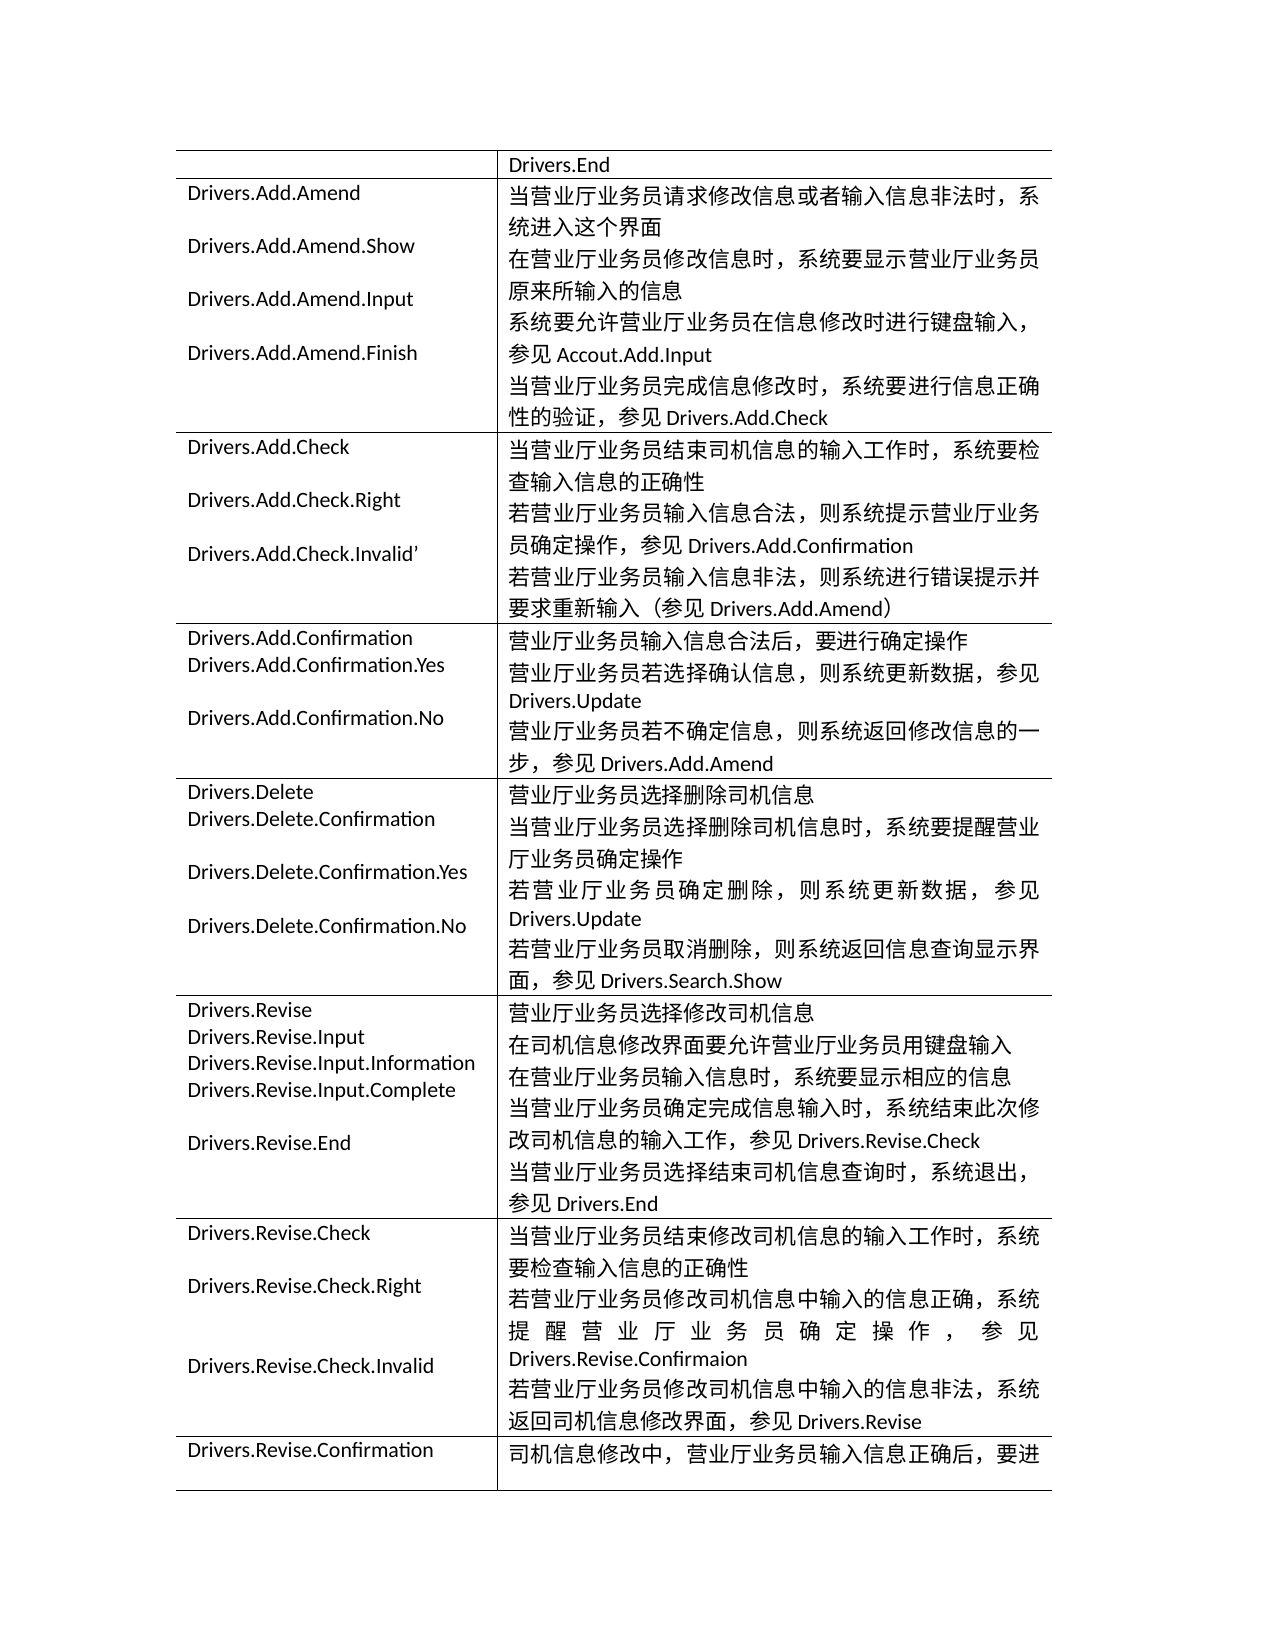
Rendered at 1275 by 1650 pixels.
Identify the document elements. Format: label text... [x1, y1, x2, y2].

table_cell 营业厅业务员选择删除司机信息 当营业厅业务员选择删除司机信息时，系统要提醒营业厅业务员确定操作 若营业厅业务员确定删除，则系统更新数据，参见Drivers.Update 若营业厅业务员取消删除，则系统返回信息查询显示界面，参见Drivers.Search.Show [498, 779, 1052, 995]
table_cell Drivers.Delete Drivers.Delete.Confirmation Drivers.Delete.Confirmation.Yes Drivers.Delete.Confirmation.No [176, 779, 497, 995]
table_cell Drivers.Add.Amend Drivers.Add.Amend.Show Drivers.Add.Amend.Input Drivers.Add.Amend.Finish [176, 179, 497, 432]
table_cell Drivers.Add.Confirmation Drivers.Add.Confirmation.Yes Drivers.Add.Confirmation.No [176, 624, 497, 777]
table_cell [176, 1437, 497, 1490]
table_cell Drivers.Revise Drivers.Revise.Input Drivers.Revise.Input.Information Drivers.Revise.Input.Complete Drivers.Revise.End [176, 996, 497, 1218]
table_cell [176, 151, 497, 178]
table_cell 营业厅业务员输入信息合法后，要进行确定操作 营业厅业务员若选择确认信息，则系统更新数据，参见Drivers.Update 营业厅业务员若不确定信息，则系统返回修改信息的一步，参见Drivers.Add.Amend [498, 624, 1052, 777]
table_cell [498, 1437, 1052, 1490]
table_cell 营业厅业务员选择修改司机信息 在司机信息修改界面要允许营业厅业务员用键盘输入 在营业厅业务员输入信息时，系统要显示相应的信息 当营业厅业务员确定完成信息输入时，系统结束此次修改司机信息的输入工作，参见Drivers.Revise.Check 当营业厅业务员选择结束司机信息查询时，系统退出，参见Drivers.End [498, 996, 1052, 1218]
table_cell 当营业厅业务员请求修改信息或者输入信息非法时，系统进入这个界面 在营业厅业务员修改信息时，系统要显示营业厅业务员原来所输入的信息 系统要允许营业厅业务员在信息修改时进行键盘输入，参见Accout.Add.Input 当营业厅业务员完成信息修改时，系统要进行信息正确性的验证，参见Drivers.Add.Check [498, 179, 1052, 432]
table_cell 当营业厅业务员结束司机信息的输入工作时，系统要检查输入信息的正确性 若营业厅业务员输入信息合法，则系统提示营业厅业务员确定操作，参见Drivers.Add.Confirmation 若营业厅业务员输入信息非法，则系统进行错误提示并要求重新输入（参见Drivers.Add.Amend） [498, 433, 1052, 623]
table_cell Drivers.Revise.Check Drivers.Revise.Check.Right Drivers.Revise.Check.Invalid [176, 1219, 497, 1436]
table_cell 当营业厅业务员结束修改司机信息的输入工作时，系统要检查输入信息的正确性 若营业厅业务员修改司机信息中输入的信息正确，系统提醒营业厅业务员确定操作，参见Drivers.Revise.Confirmaion 若营业厅业务员修改司机信息中输入的信息非法，系统返回司机信息修改界面，参见Drivers.Revise [498, 1219, 1052, 1436]
table_cell Drivers.Add.Check Drivers.Add.Check.Right Drivers.Add.Check.Invalid’ [176, 433, 497, 623]
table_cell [498, 151, 1052, 178]
